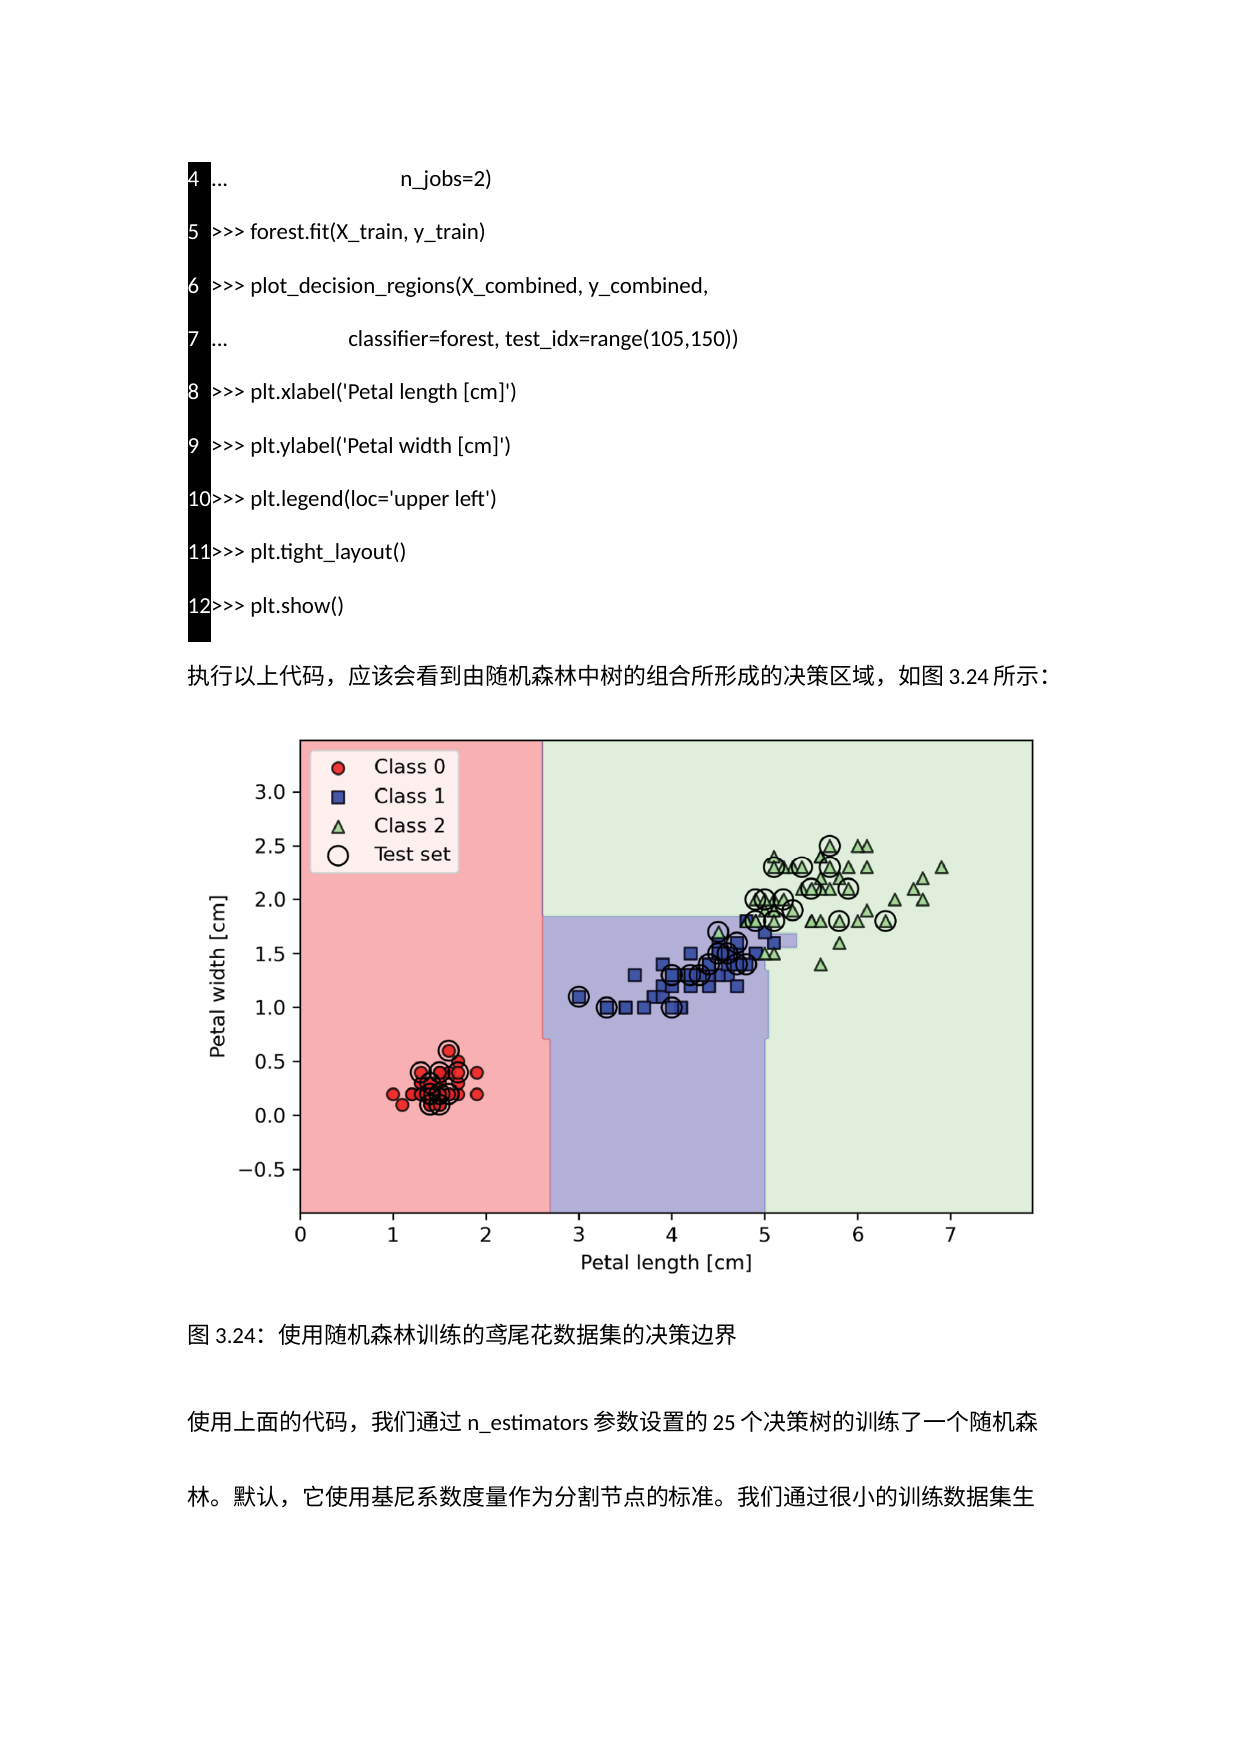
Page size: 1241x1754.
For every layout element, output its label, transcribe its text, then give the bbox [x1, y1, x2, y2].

text 图3.24：使用随机森林训练的鸢尾花数据集的决策边界 [187, 1302, 1053, 1367]
picture [187, 735, 1053, 1274]
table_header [211, 162, 1053, 642]
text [187, 1388, 1053, 1528]
text 执行以上代码，应该会看到由随机森林中树的组合所形成的决策区域，如图3.24所示： [187, 642, 1053, 707]
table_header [188, 162, 211, 642]
